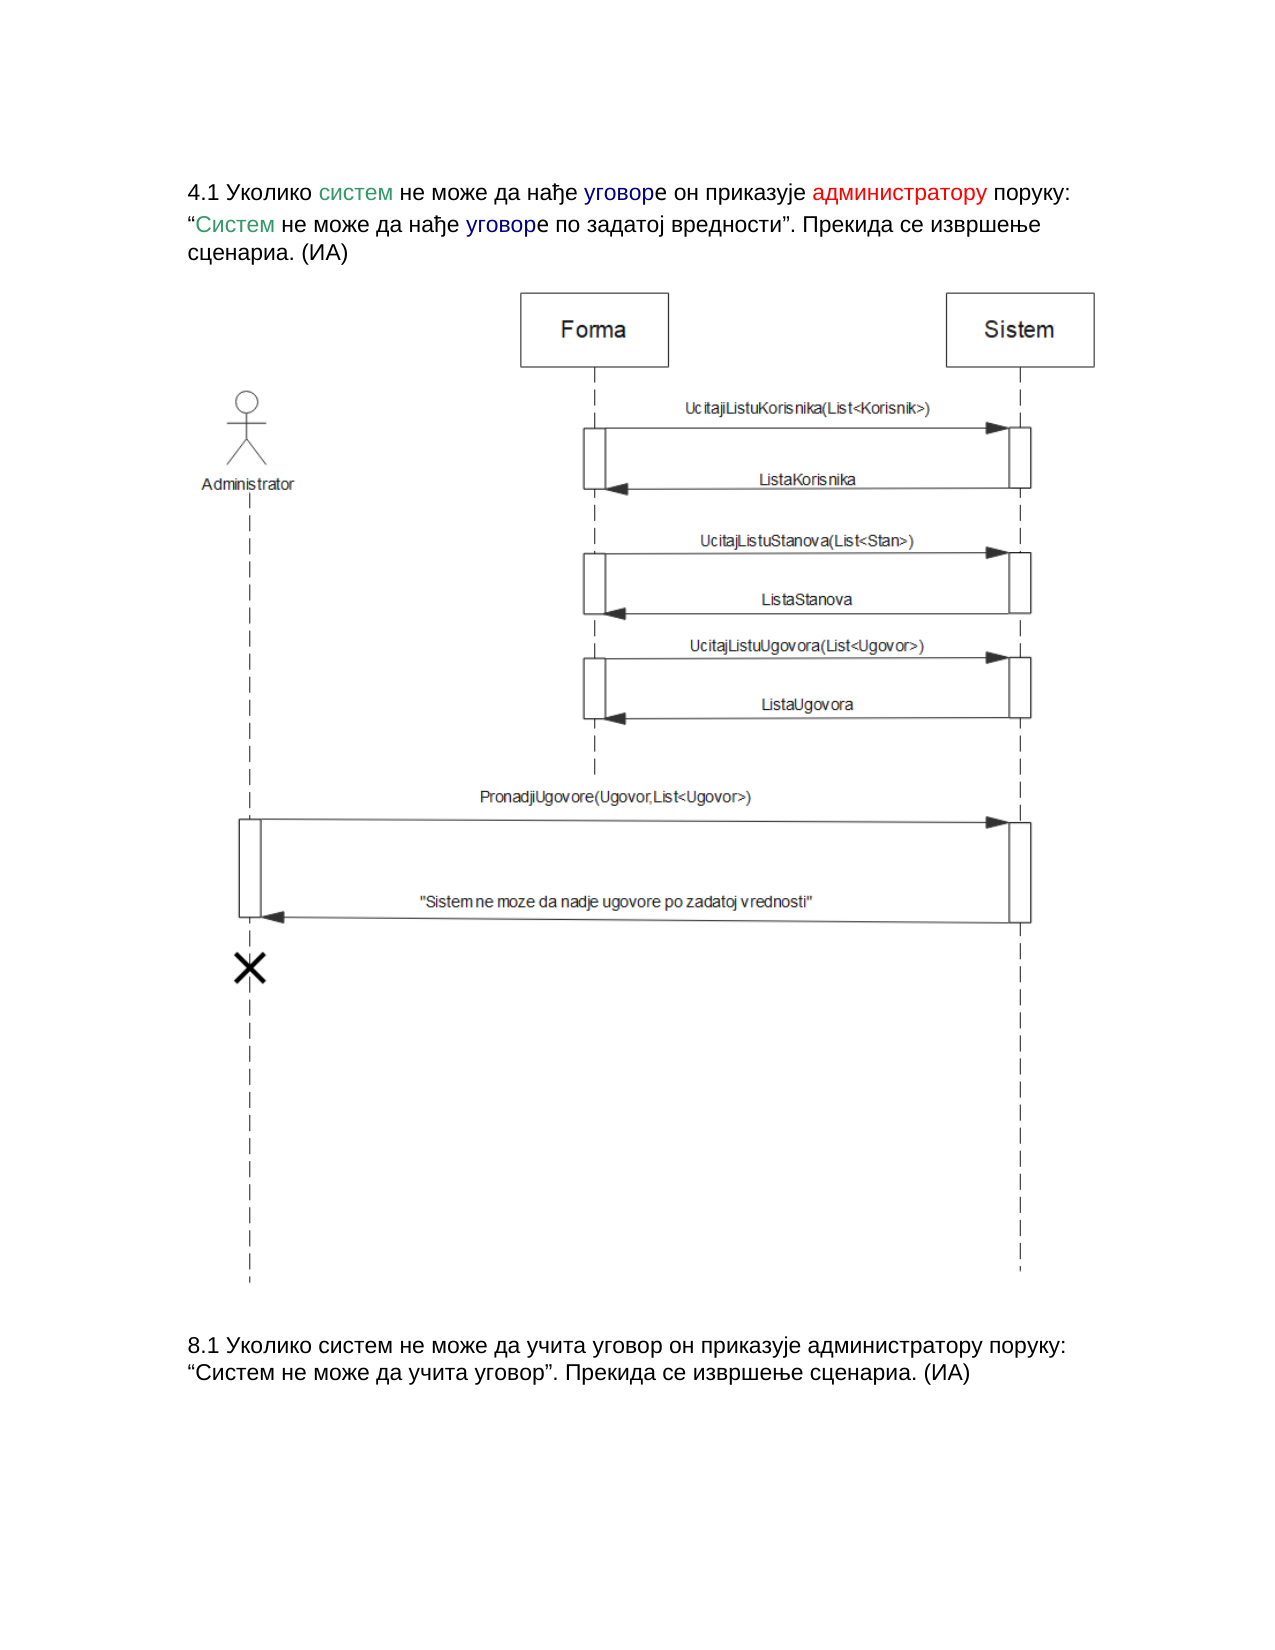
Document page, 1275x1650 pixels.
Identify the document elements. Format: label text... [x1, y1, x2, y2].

text 4.1 Уколико систем не може да нађе уговорe он приказује администратору поруку: “Систем не може да нађе уговорe по задатој вредности”. Прекида се извршење сценариа. (ИА) [187, 176, 1125, 265]
picture [150, 265, 1125, 1333]
text 8.1 Уколико систем не може да учита уговор он приказује администратору поруку: “Систем не може да учита уговор”. Прекида се извршење сценариа. (ИА) [187, 1333, 1125, 1385]
